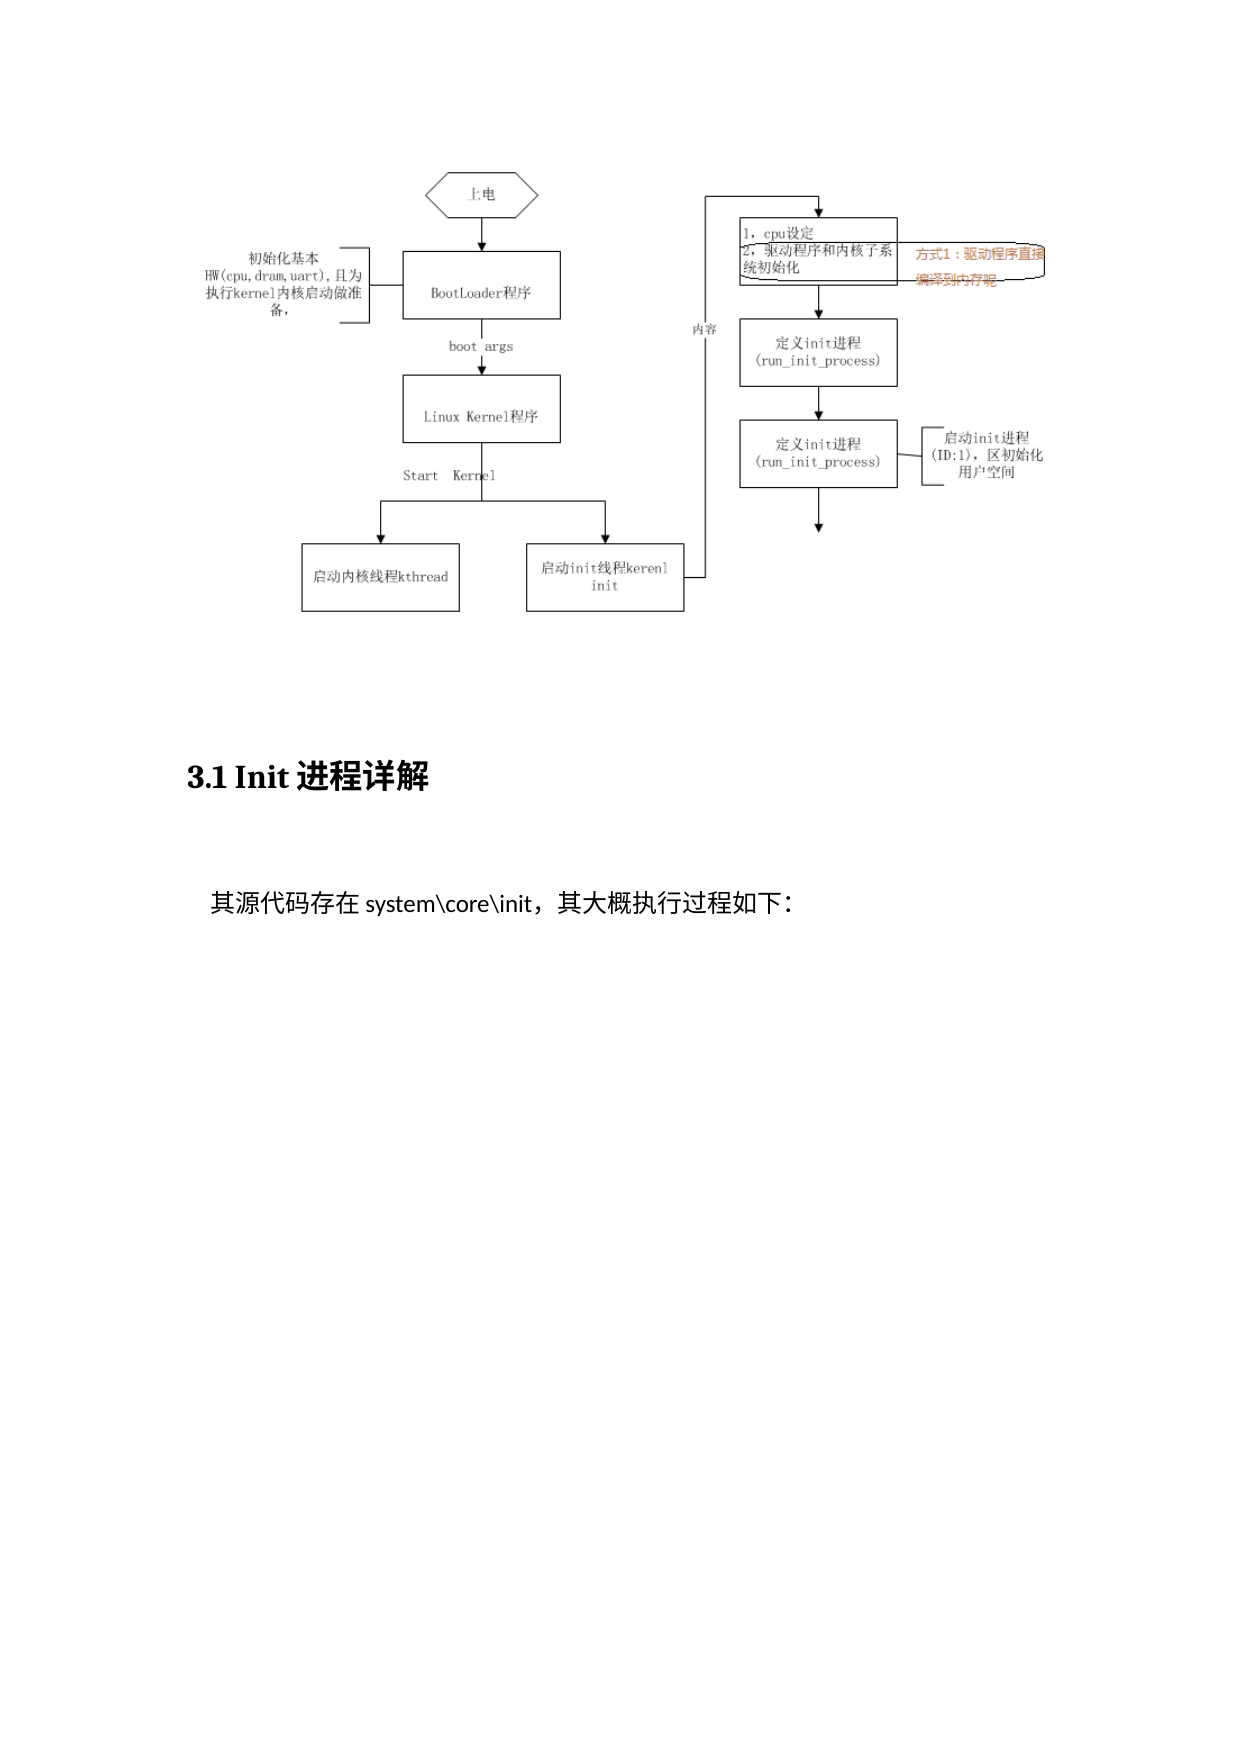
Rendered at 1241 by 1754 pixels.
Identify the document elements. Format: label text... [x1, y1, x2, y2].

text 其源代码存在system\core\init，其大概执行过程如下： [187, 869, 1053, 934]
subtitle 3.1 Init进程详解 [187, 742, 1053, 807]
picture [187, 162, 1054, 622]
